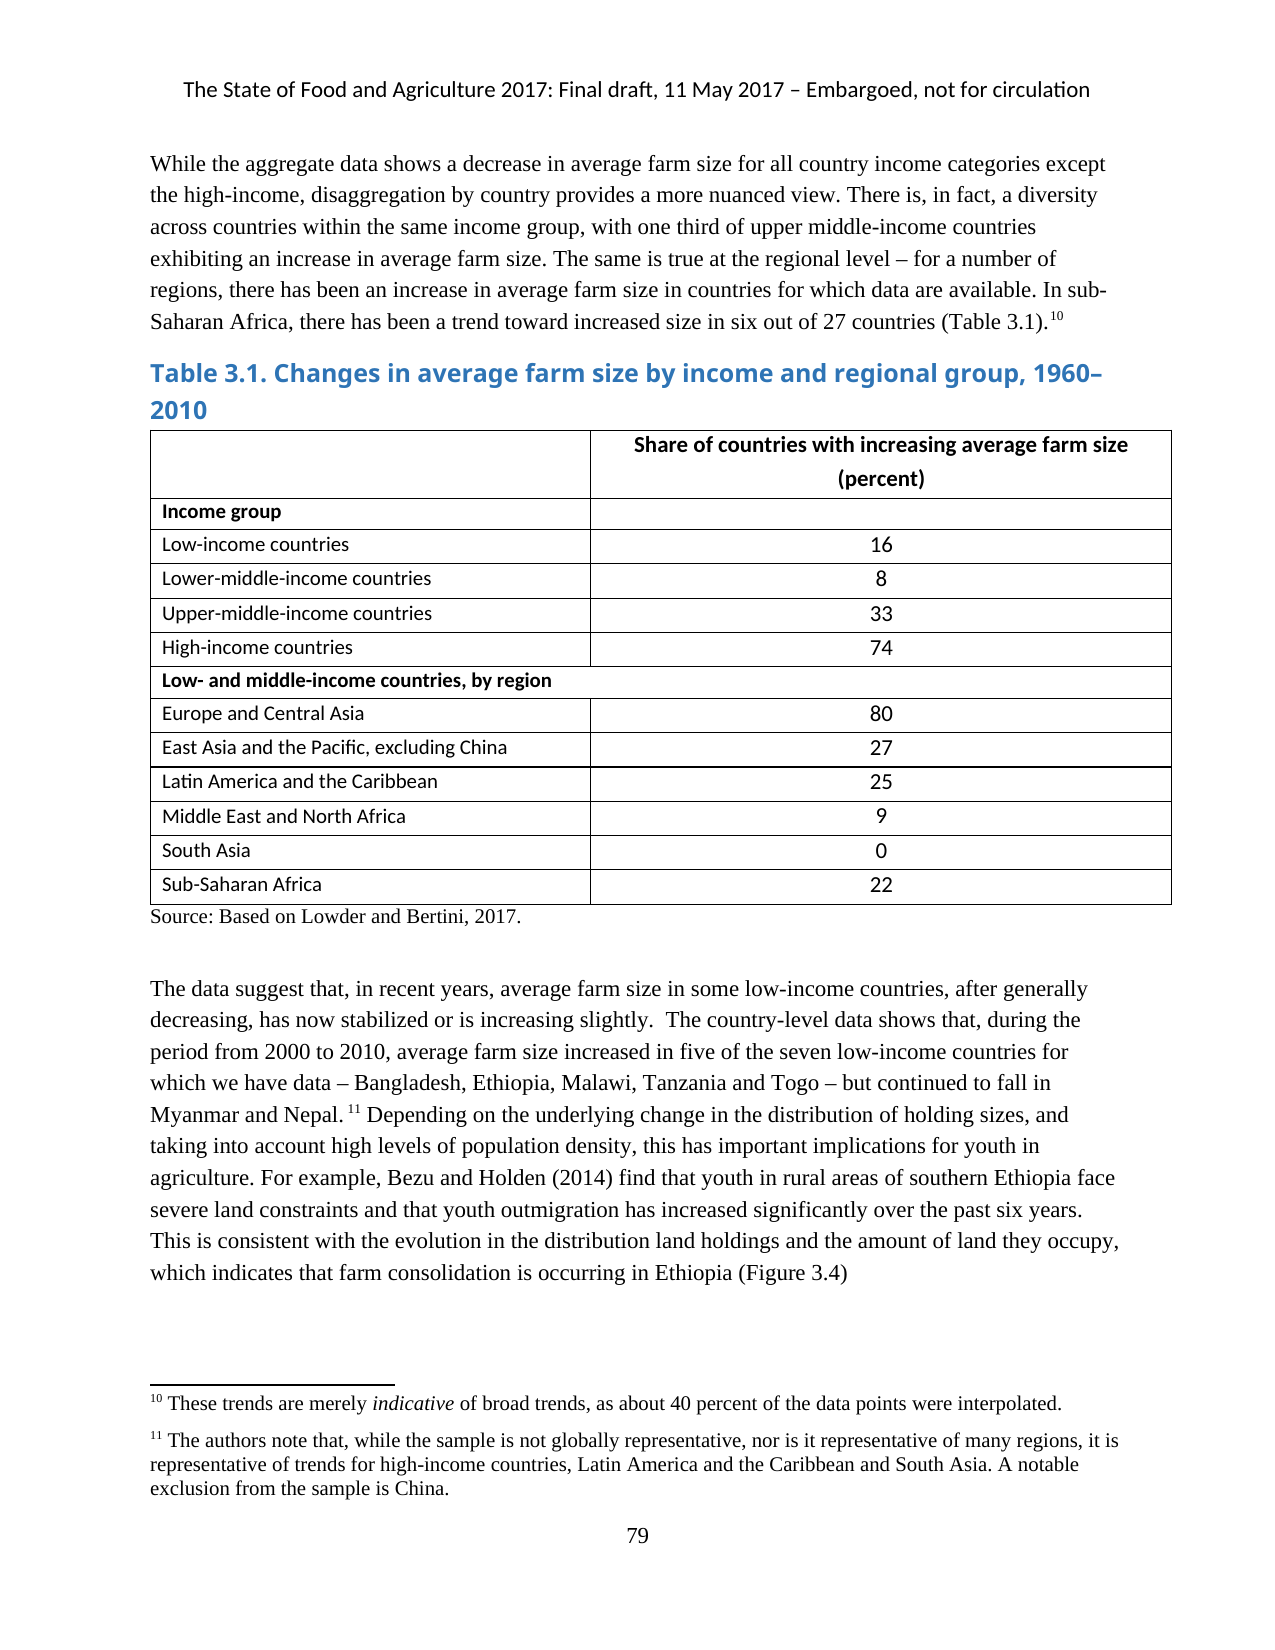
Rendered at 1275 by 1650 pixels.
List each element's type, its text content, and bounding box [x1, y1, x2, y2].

table_cell High-income countries [151, 633, 590, 666]
table_header [151, 431, 590, 497]
table_cell Lower-middle-income countries [151, 564, 590, 598]
table_cell 74 [591, 633, 1171, 666]
text Source: Based on Lowder and Bertini, 2017. [150, 905, 1125, 928]
table_cell Low-income countries [151, 530, 590, 563]
table_cell 22 [591, 870, 1171, 903]
table_cell Europe and Central Asia [151, 699, 590, 732]
table_cell Sub-Saharan Africa [151, 870, 590, 903]
table_cell Upper-middle-income countries [151, 599, 590, 632]
table_cell Middle East and North Africa [151, 802, 590, 835]
table_cell 9 [591, 802, 1171, 835]
table_cell 8 [591, 564, 1171, 598]
table_header Share of countries with increasing average farm size (percent) [591, 431, 1171, 497]
table_cell 80 [591, 699, 1171, 732]
table_cell 27 [591, 733, 1171, 766]
table_cell 33 [591, 599, 1171, 632]
subtitle Table 3.1. Changes in average farm size by income and regional group, 1960–2010 [150, 356, 1125, 427]
table_cell 16 [591, 530, 1171, 563]
table_cell Low- and middle-income countries, by region [151, 667, 1171, 698]
table_cell 25 [591, 768, 1171, 801]
table_cell Income group [151, 499, 590, 529]
table_cell 0 [591, 836, 1171, 869]
table_cell East Asia and the Pacific, excluding China [151, 733, 590, 766]
text The data suggest that, in recent years, average farm size in some low-income countries, after generally decreasing, has now stabilized or is increasing slightly. The country-level data shows that, during the period from 2000 to 2010, average farm size increased in five of the seven low-income countries for which we have data – Bangladesh, Ethiopia, Malawi, Tanzania and Togo – but continued to fall in Myanmar and Nepal. Depending on the underlying change in the distribution of holding sizes, and taking into account high levels of population density, this has important implications for youth in agriculture. For example, Bezu and Holden (2014) find that youth in rural areas of southern Ethiopia face severe land constraints and that youth outmigration has increased significantly over the past six years. This is consistent with the evolution in the distribution land holdings and the amount of land they occupy, which indicates that farm consolidation is occurring in Ethiopia (Figure 3.4) [150, 975, 1125, 1285]
table_cell Latin America and the Caribbean [151, 768, 590, 801]
text While the aggregate data shows a decrease in average farm size for all country income categories except the high-income, disaggregation by country provides a more nuanced view. There is, in fact, a diversity across countries within the same income group, with one third of upper middle-income countries exhibiting an increase in average farm size. The same is true at the regional level – for a number of regions, there has been an increase in average farm size in countries for which data are available. In sub-Saharan Africa, there has been a trend toward increased size in six out of 27 countries (Table 3.1). [150, 150, 1125, 334]
table_cell South Asia [151, 836, 590, 869]
table_cell [591, 499, 1171, 529]
